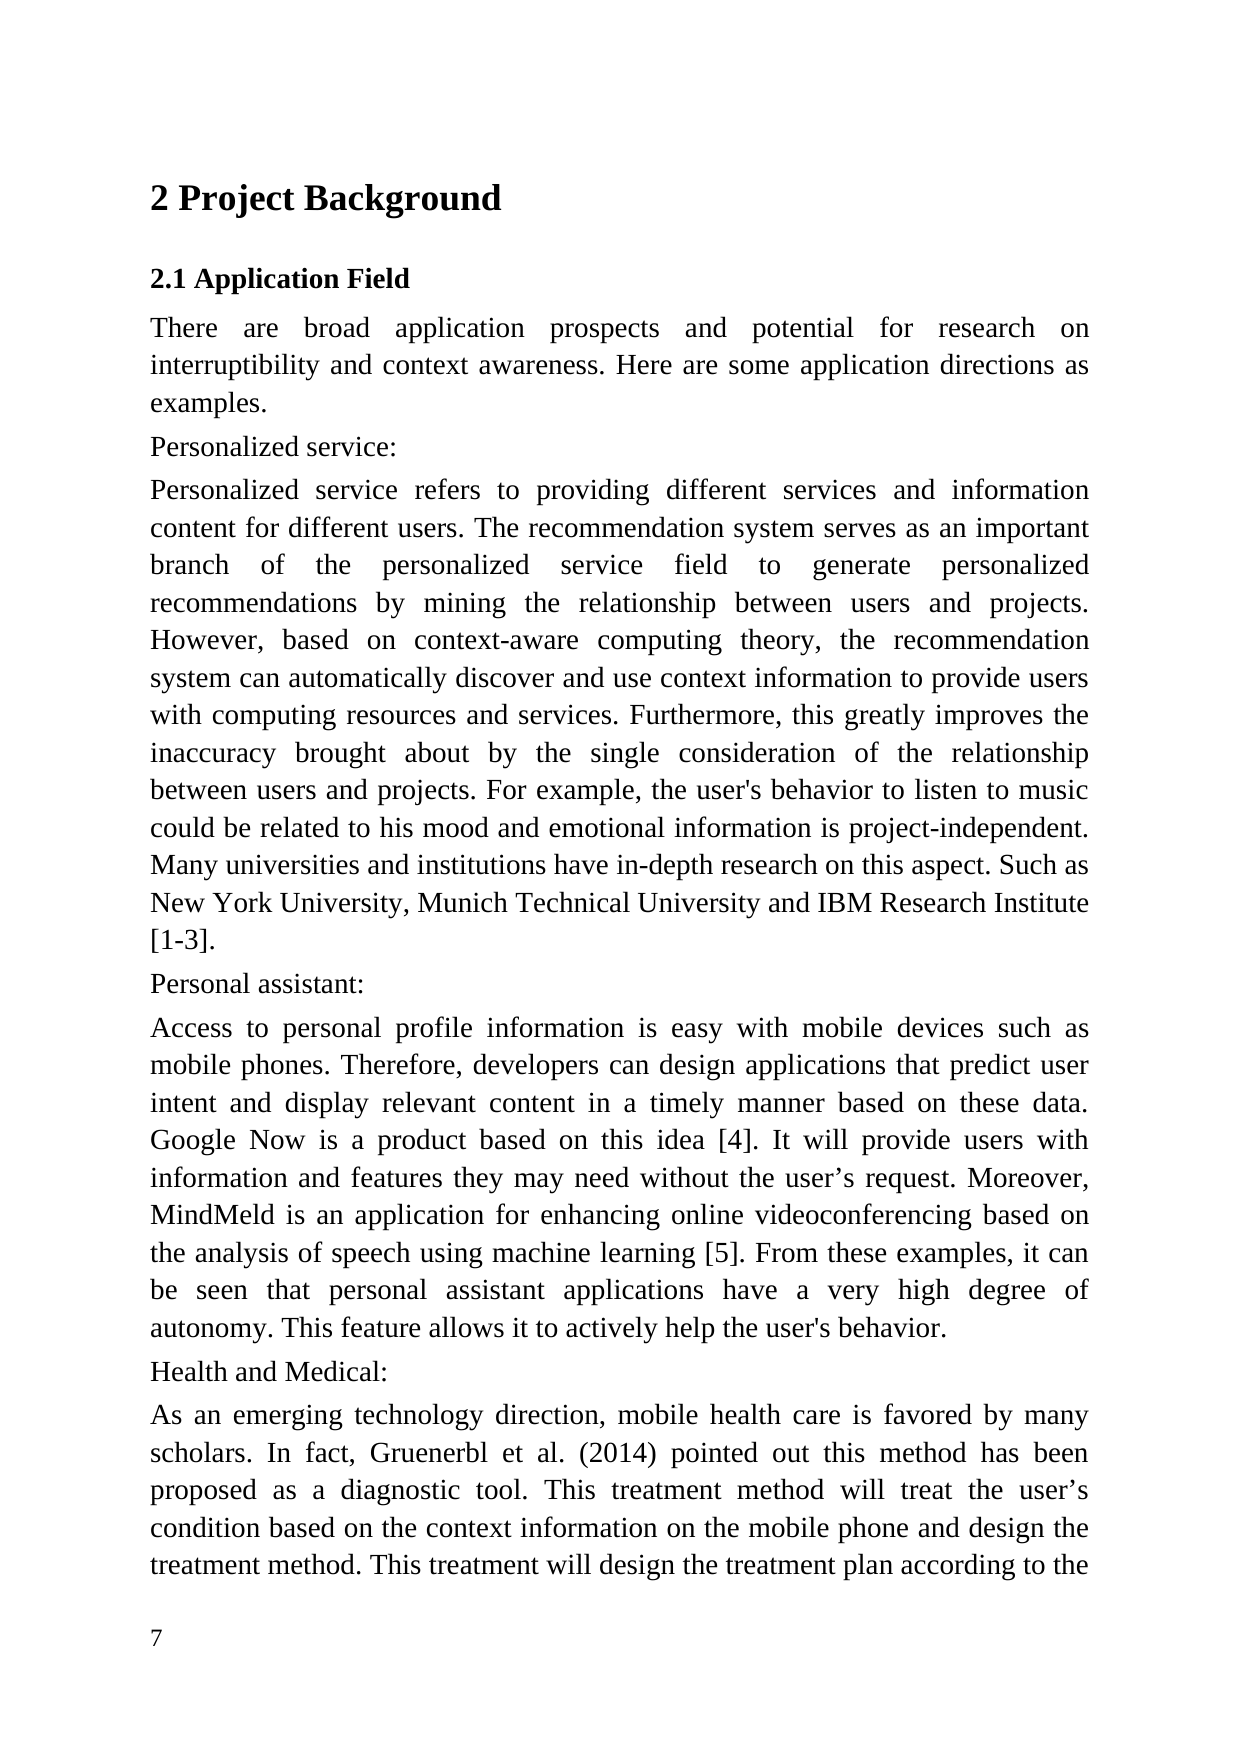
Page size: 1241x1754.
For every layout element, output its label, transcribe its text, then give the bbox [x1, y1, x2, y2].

list Access to personal profile information is easy with mobile devices such as mobile phones. Therefore, developers can design applications that predict user intent and display relevant content in a timely manner based on these data. Google Now is a product based on this idea [4]. It will provide users with information and features they may need without the user’s request. Moreover, MindMeld is an application for enhancing online videoconferencing based on the analysis of speech using machine learning [5]. From these examples, it can be seen that personal assistant applications have a very high degree of autonomy. This feature allows it to actively help the user's behavior. [150, 1007, 1090, 1345]
subtitle 2.1 Application Field [150, 261, 1090, 295]
list There are broad application prospects and potential for research on interruptibility and context awareness. Here are some application directions as examples. [150, 307, 1090, 420]
list Personal assistant: [150, 963, 1090, 1001]
list Personalized service refers to providing different services and information content for different users. The recommendation system serves as an important branch of the personalized service field to generate personalized recommendations by mining the relationship between users and projects. However, based on context-aware computing theory, the recommendation system can automatically discover and use context information to provide users with computing resources and services. Furthermore, this greatly improves the inaccuracy brought about by the single consideration of the relationship between users and projects. For example, the user's behavior to listen to music could be related to his mood and emotional information is project-independent. Many universities and institutions have in-depth research on this aspect. Such as New York University, Munich Technical University and IBM Research Institute [1-3]. [150, 470, 1090, 957]
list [150, 1395, 1090, 1582]
list Personalized service: [150, 426, 1090, 463]
subtitle 2 Project Background [150, 175, 1090, 218]
list Health and Medical: [150, 1351, 1090, 1388]
